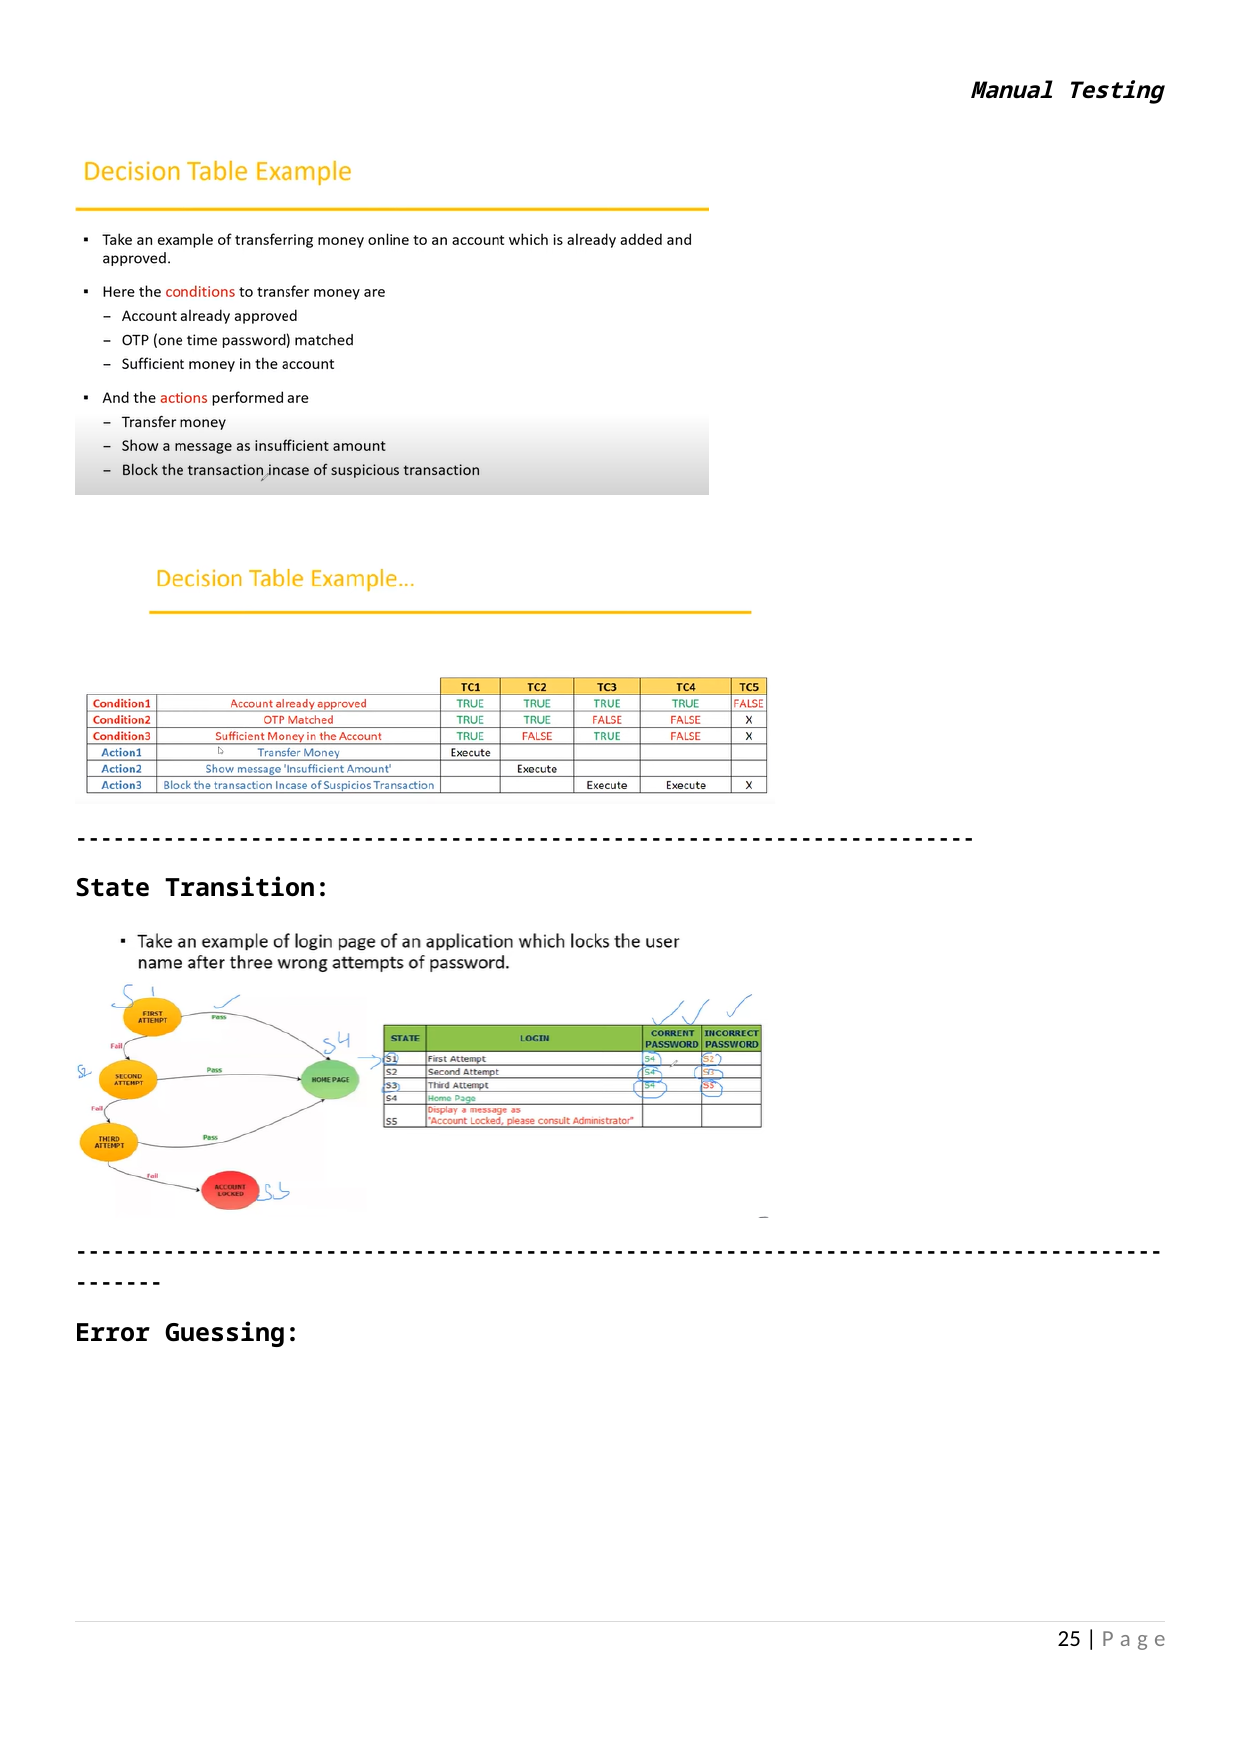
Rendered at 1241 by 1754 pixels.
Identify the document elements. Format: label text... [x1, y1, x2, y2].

text State Transition: [75, 870, 1165, 904]
text ---------------------------------------------------------------------------------------------- [75, 1236, 1165, 1295]
text ------------------------------------------------------------------------ [75, 823, 1165, 851]
picture [75, 923, 769, 1218]
picture [75, 152, 709, 495]
picture [75, 560, 775, 804]
text Error Guessing: [75, 1314, 1165, 1348]
